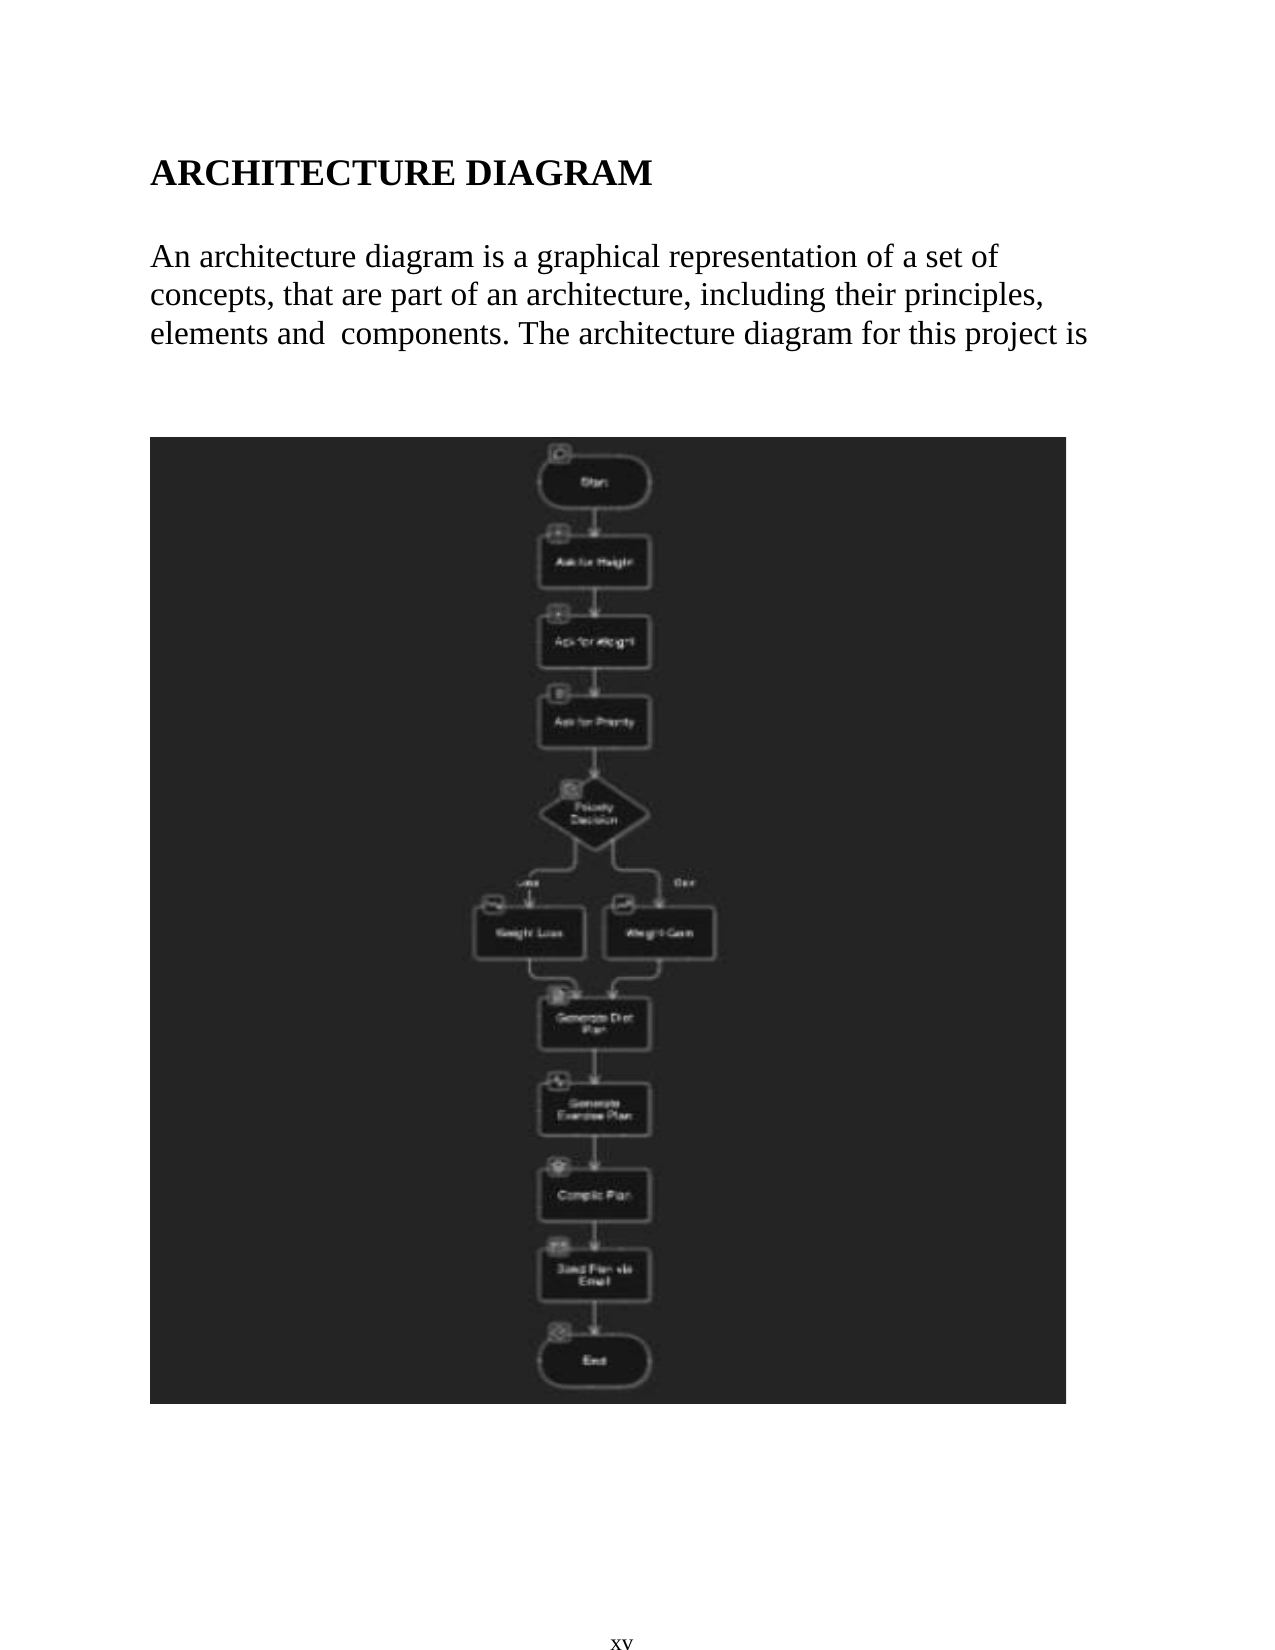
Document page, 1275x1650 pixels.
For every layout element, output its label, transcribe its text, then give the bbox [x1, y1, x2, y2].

text An architecture diagram is a graphical representation of a set of concepts, that are part of an architecture, including their principles, elements and components. The architecture diagram for this project is [150, 236, 1125, 351]
text ARCHITECTURE DIAGRAM [150, 150, 1125, 193]
picture [150, 437, 1067, 1404]
